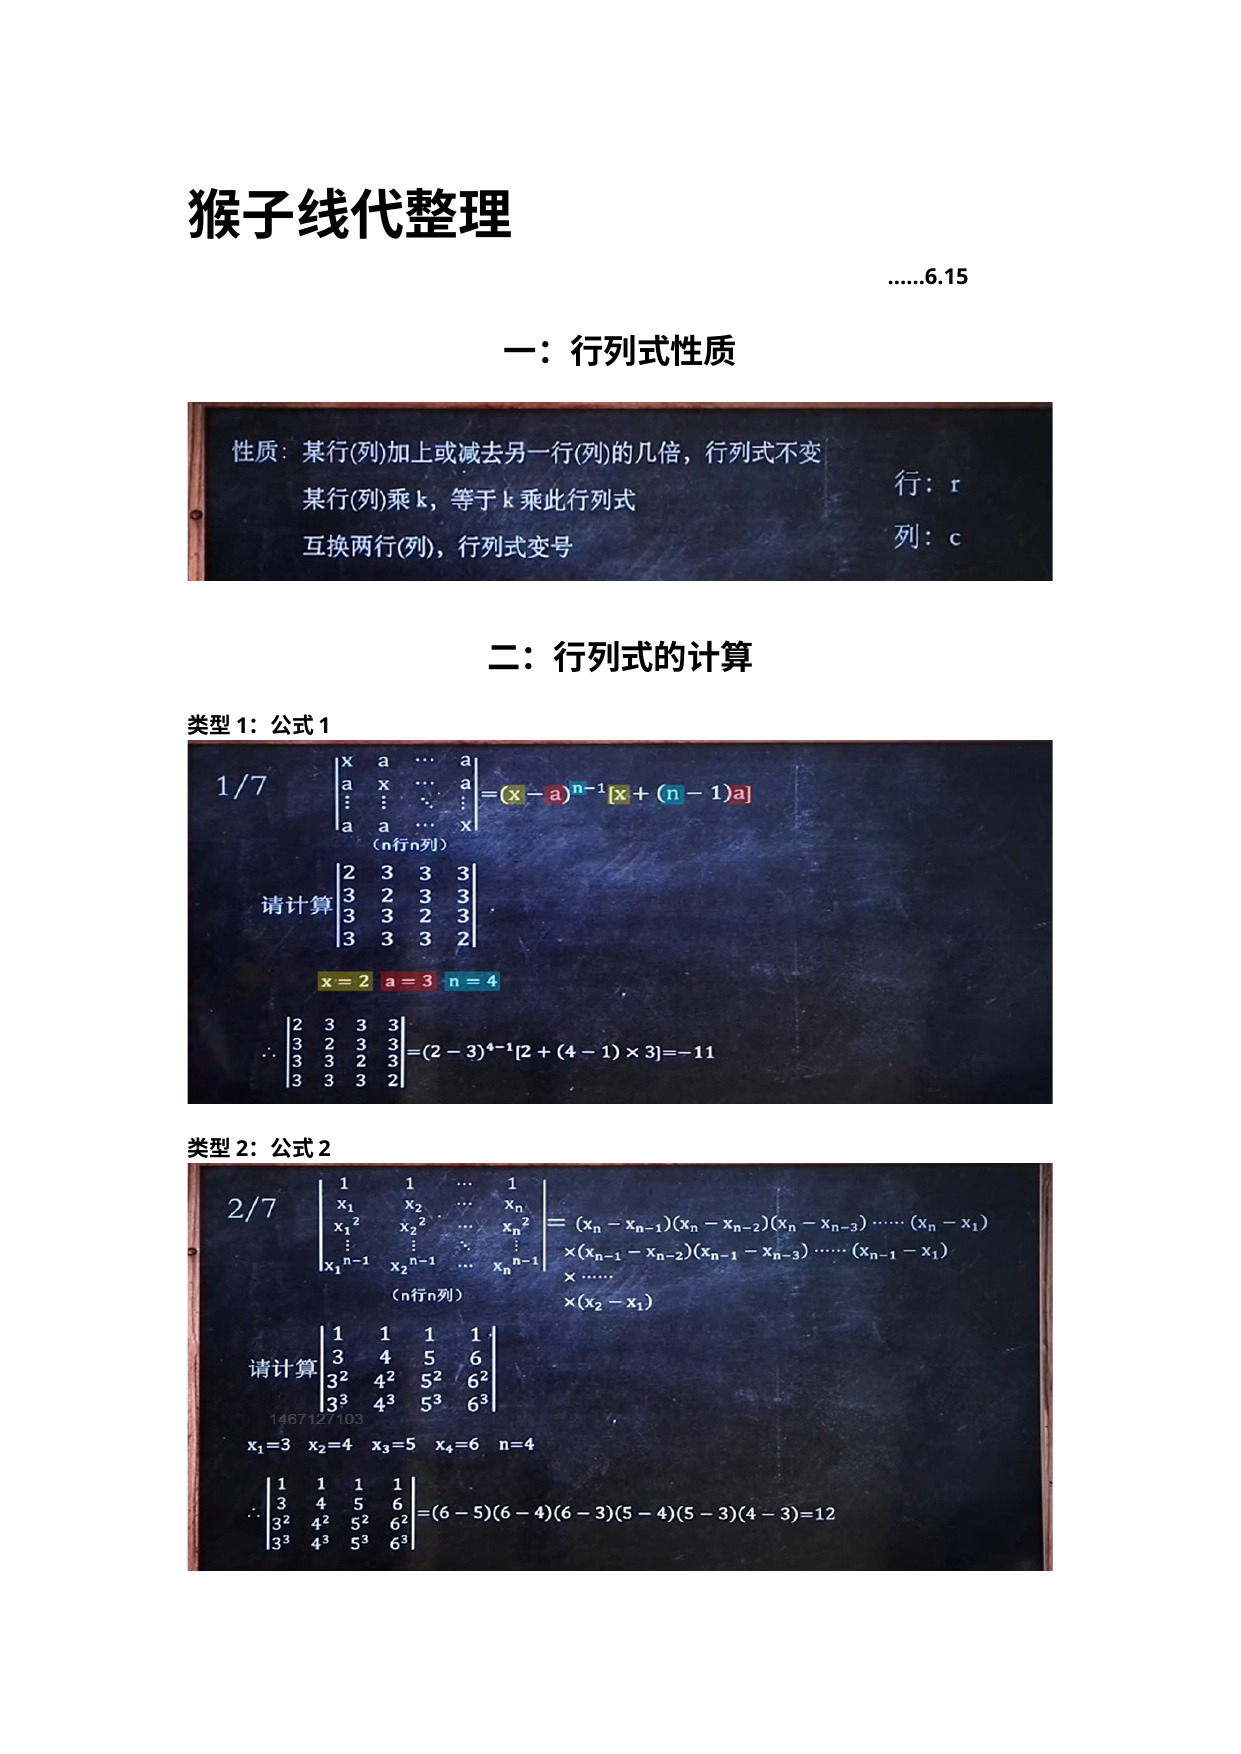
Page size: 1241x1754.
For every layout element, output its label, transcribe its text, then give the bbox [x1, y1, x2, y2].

subtitle 二：行列式的计算 [187, 623, 1053, 688]
text 类型2：公式2 [187, 1131, 1053, 1163]
picture [187, 740, 1053, 1104]
subtitle 一：行列式性质 [187, 317, 1053, 382]
picture [187, 1163, 1053, 1571]
text 类型1：公式1 [187, 708, 1053, 740]
text ……6.15 [187, 259, 1053, 292]
picture [187, 402, 1053, 581]
text 猴子线代整理 [187, 162, 1053, 259]
